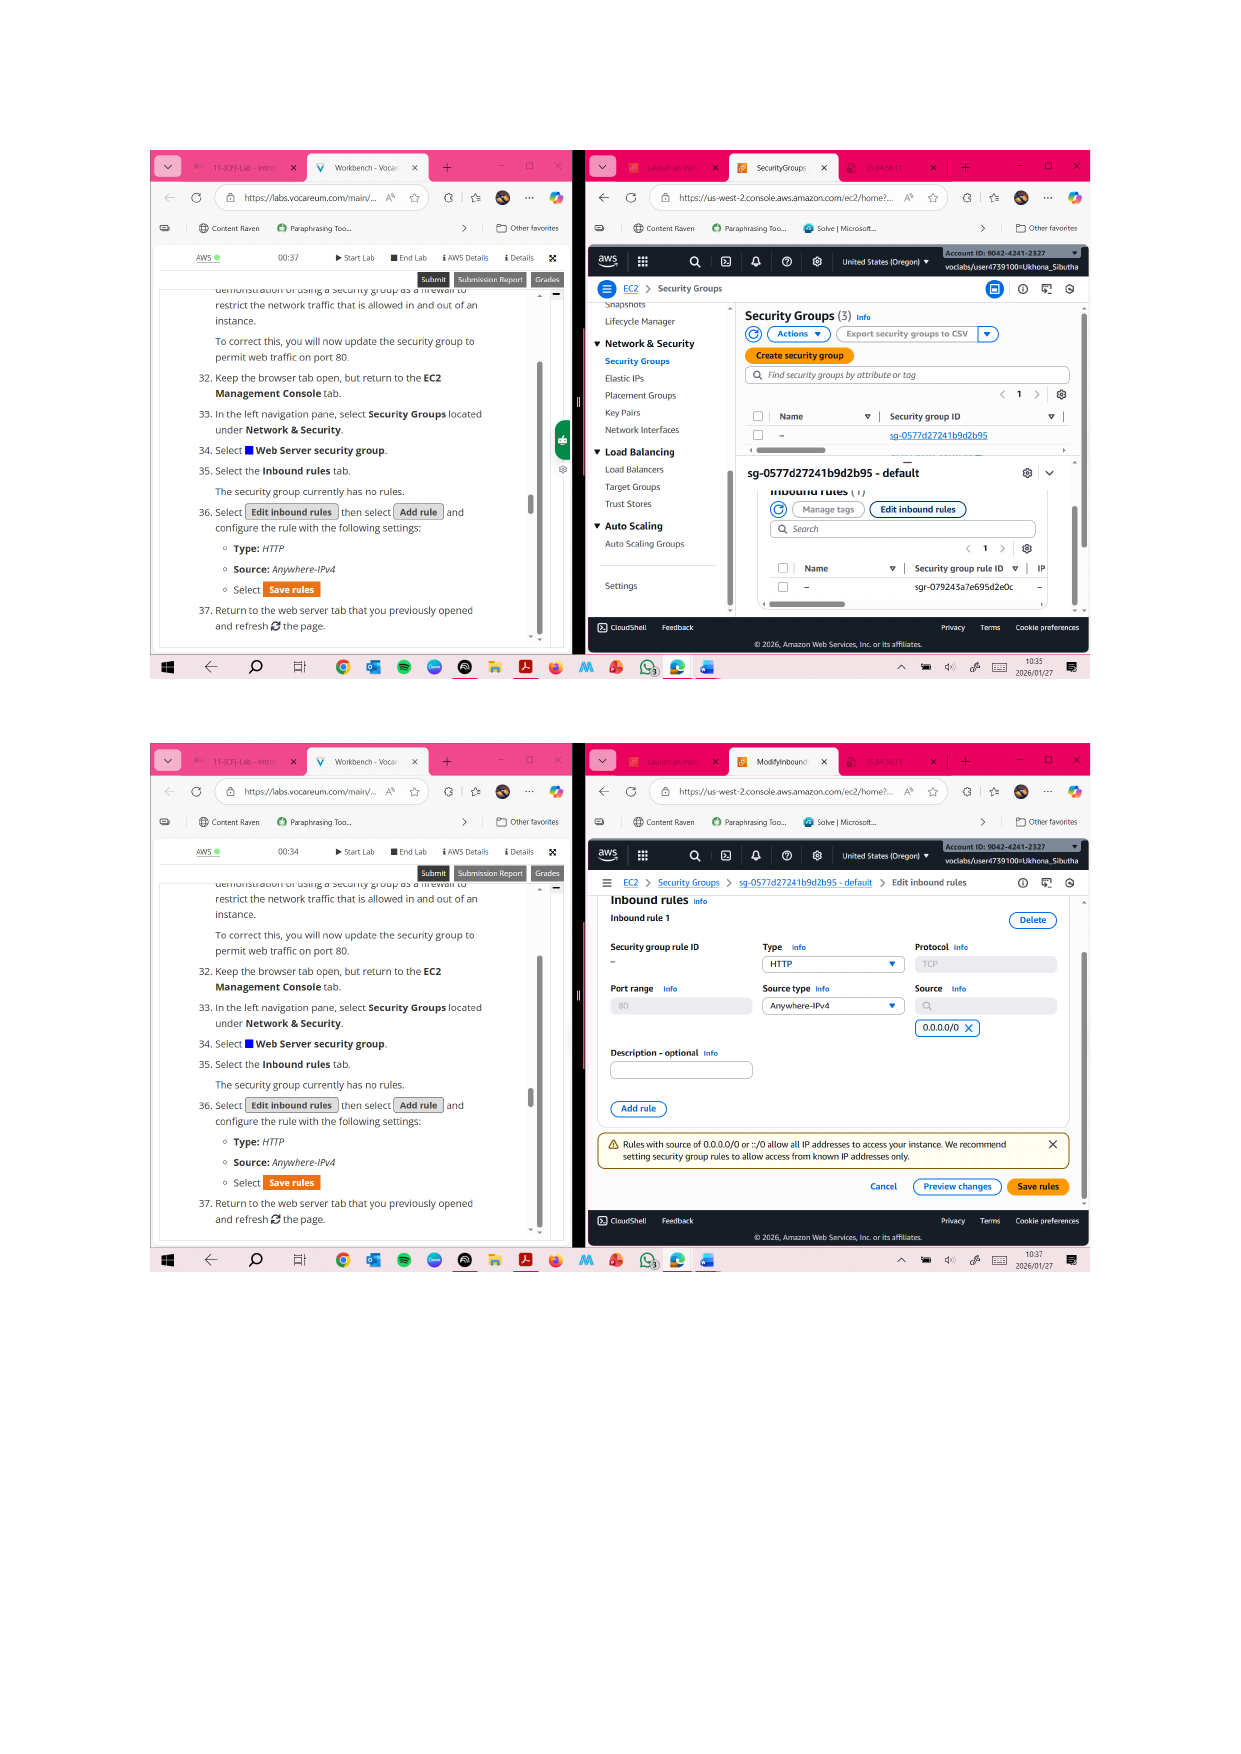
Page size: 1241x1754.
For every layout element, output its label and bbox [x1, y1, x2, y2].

picture [150, 150, 1091, 679]
picture [150, 743, 1091, 1272]
